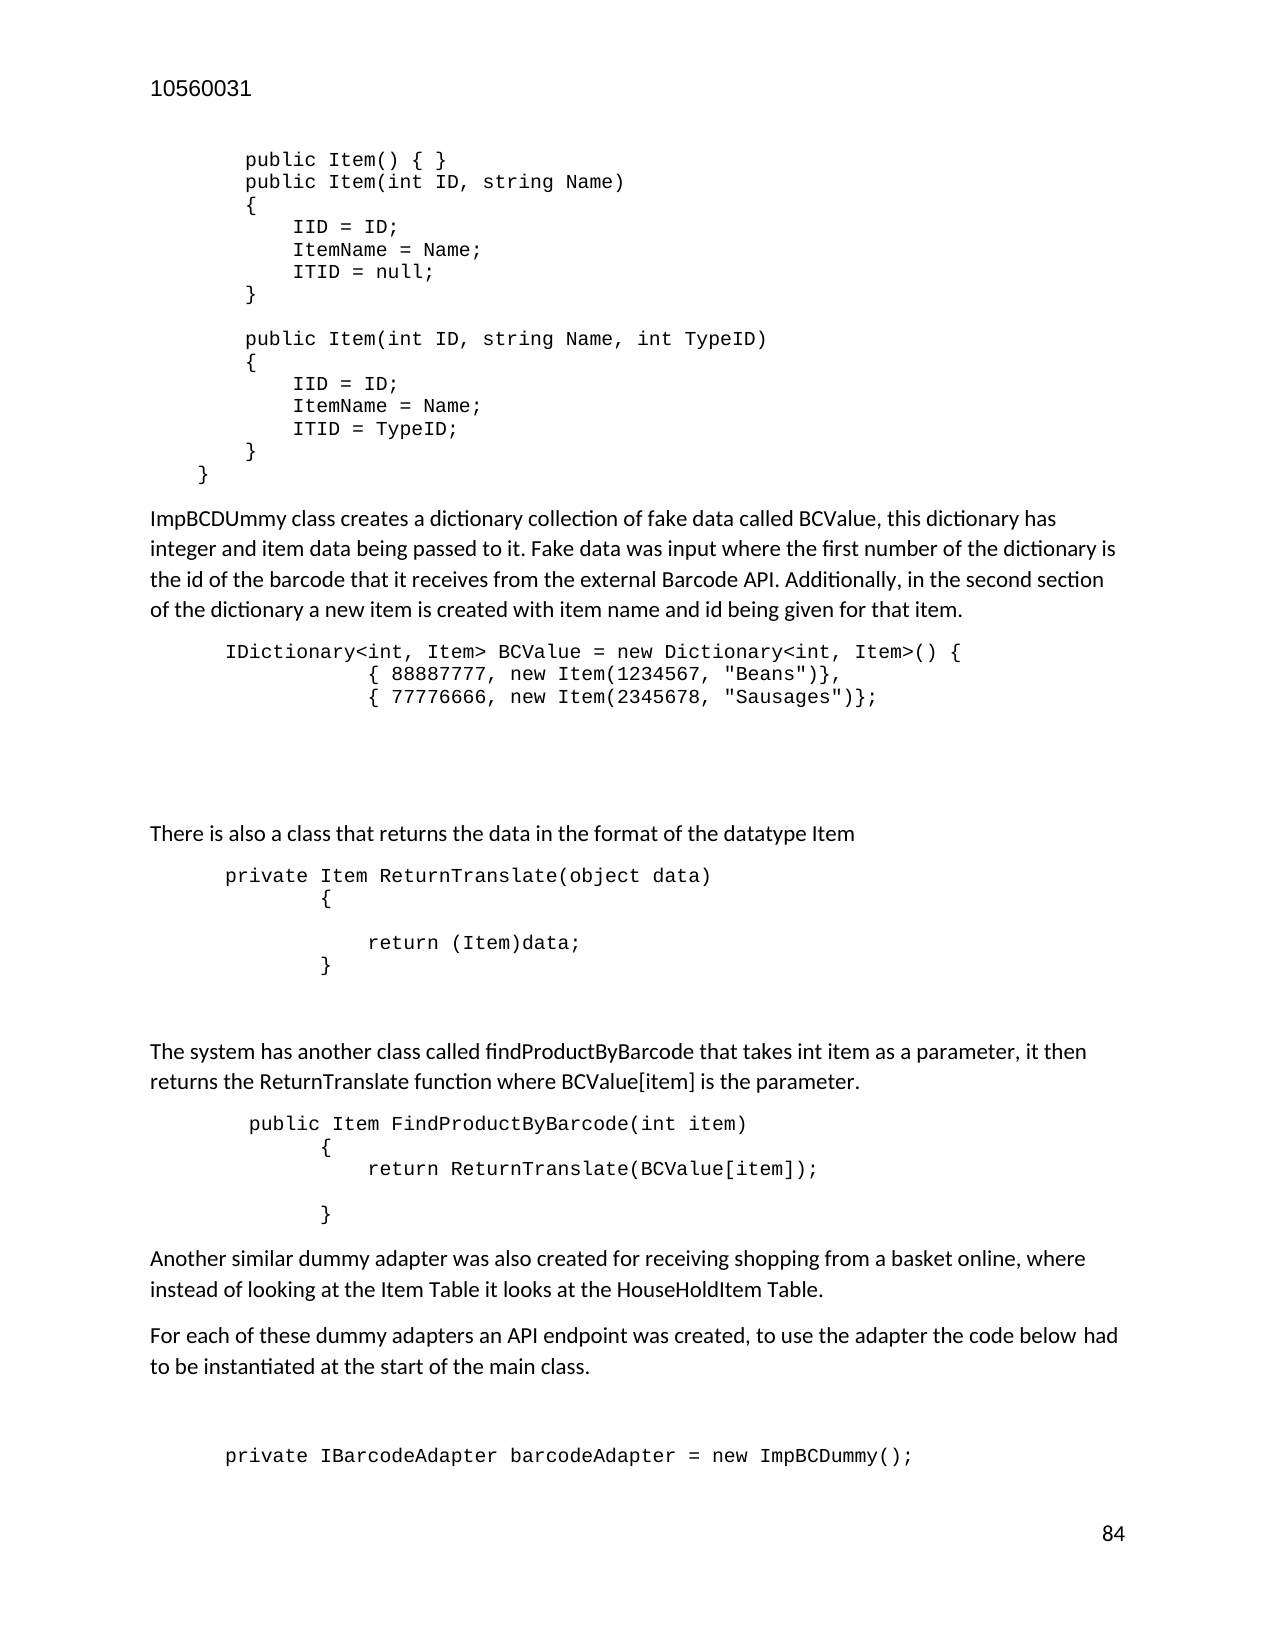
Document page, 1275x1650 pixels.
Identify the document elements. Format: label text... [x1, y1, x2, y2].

text public Item(int ID, string Name, int TypeID) [150, 329, 1125, 352]
text { [225, 1137, 1125, 1159]
text ItemName = Name; [150, 396, 1125, 419]
text IID = ID; [150, 374, 1125, 396]
text private Item ReturnTranslate(object data) [225, 866, 1125, 888]
text { [225, 888, 1125, 911]
text { 88887777, new Item(1234567, "Beans")}, [225, 664, 1125, 687]
text { [150, 195, 1125, 217]
text ImpBCDUmmy class creates a dictionary collection of fake data called BCValue, this dictionary has integer and item data being passed to it. Fake data was input where the first number of the dictionary is the id of the barcode that it receives from the external Barcode API. Additionally, in the second section of the dictionary a new item is created with item name and id being given for that item. [150, 504, 1125, 623]
text return ReturnTranslate(BCValue[item]); [225, 1159, 1125, 1181]
text } [150, 284, 1125, 307]
text ITID = TypeID; [150, 419, 1125, 441]
text Another similar dummy adapter was also created for receiving shopping from a basket online, where instead of looking at the Item Table it looks at the HouseHoldItem Table. [150, 1244, 1125, 1303]
text IDictionary<int, Item> BCValue = new Dictionary<int, Item>() { [225, 642, 1125, 664]
text return (Item)data; [225, 933, 1125, 955]
text ItemName = Name; [150, 239, 1125, 262]
text { 77776666, new Item(2345678, "Sausages")}; [225, 687, 1125, 709]
text The system has another class called findProductByBarcode that takes int item as a parameter, it then returns the ReturnTranslate function where BCValue[item] is the parameter. [150, 1037, 1125, 1095]
text private IBarcodeAdapter barcodeAdapter = new ImpBCDummy(); [150, 1446, 1125, 1468]
text { [150, 352, 1125, 374]
text } [225, 955, 1125, 978]
text } [225, 1204, 1125, 1226]
text public Item(int ID, string Name) [150, 172, 1125, 195]
text } [150, 463, 1125, 486]
text } [150, 441, 1125, 463]
text public Item FindProductByBarcode(int item) [225, 1114, 1125, 1137]
text public Item() { } [150, 150, 1125, 172]
text ITID = null; [150, 262, 1125, 284]
text IID = ID; [150, 217, 1125, 239]
text For each of these dummy adapters an API endpoint was created, to use the adapter the code below had to be instantiated at the start of the main class. [150, 1322, 1125, 1380]
text There is also a class that returns the data in the format of the datatype Item [150, 819, 1125, 847]
